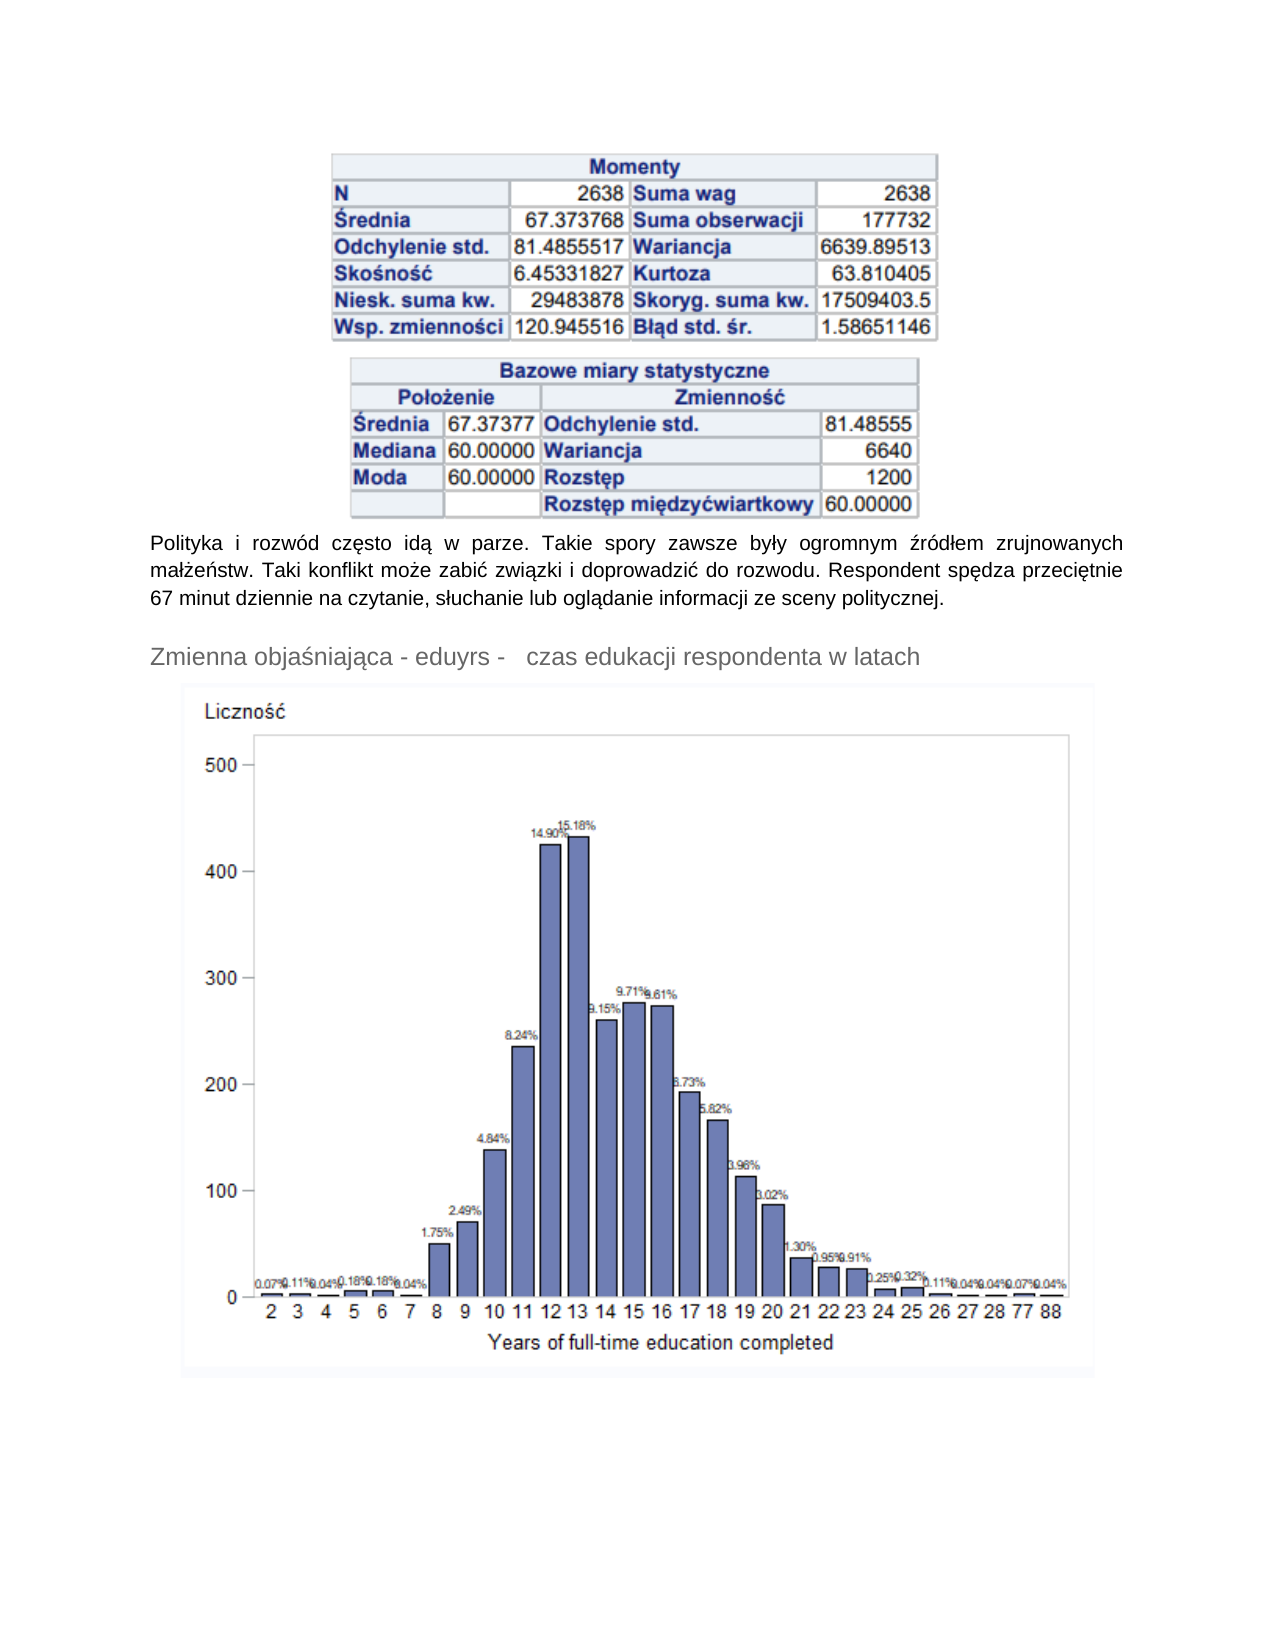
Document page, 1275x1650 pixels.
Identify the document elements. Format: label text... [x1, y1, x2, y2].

picture [330, 150, 945, 527]
text Polityka i rozwód często idą w parze. Takie spory zawsze były ogromnym źródłem zrujnowanych małżeństw. Taki konflikt może zabić związki i doprowadzić do rozwodu. Respondent spędza przeciętnie 67 minut dziennie na czytanie, słuchanie lub oglądanie informacji ze sceny politycznej. [150, 530, 1125, 609]
subtitle Zmienna objaśniająca - eduyrs - czas edukacji respondenta w latach [150, 642, 1125, 671]
picture [180, 683, 1095, 1378]
